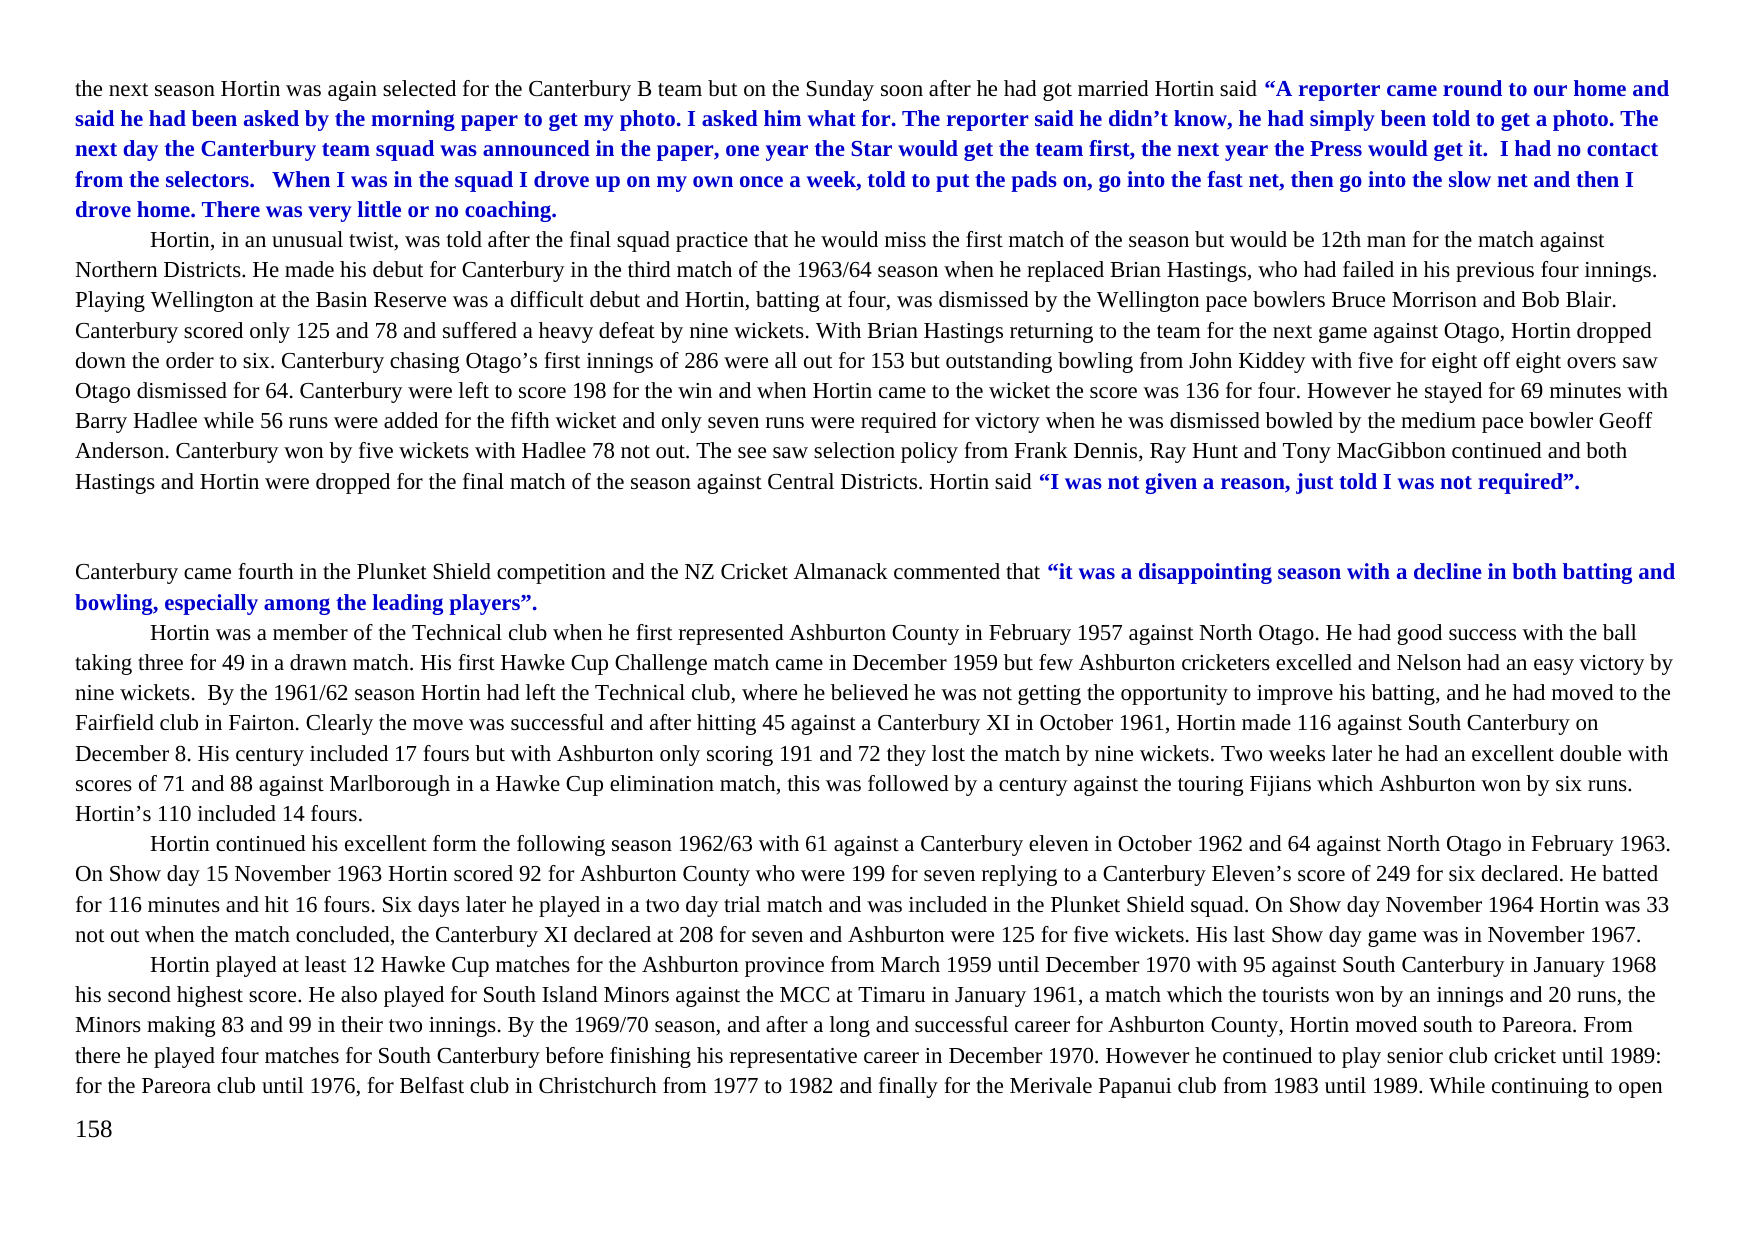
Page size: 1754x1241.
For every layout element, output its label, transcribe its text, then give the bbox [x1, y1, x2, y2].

text Hortin continued his excellent form the following season 1962/63 with 61 against a Canterbury eleven in October 1962 and 64 against North Otago in February 1963. On Show day 15 November 1963 Hortin scored 92 for Ashburton County who were 199 for seven replying to a Canterbury Eleven’s score of 249 for six declared. He batted for 116 minutes and hit 16 fours. Six days later he played in a two day trial match and was included in the Plunket Shield squad. On Show day November 1964 Hortin was 33 not out when the match concluded, the Canterbury XI declared at 208 for seven and Ashburton were 125 for five wickets. His last Show day game was in November 1967. [75, 830, 1679, 947]
text Canterbury came fourth in the Plunket Shield competition and the NZ Cricket Almanack commented that “it was a disappointing season with a decline in both batting and bowling, especially among the leading players”. [75, 558, 1679, 615]
text Hortin was a member of the Technical club when he first represented Ashburton County in February 1957 against North Otago. He had good success with the ball taking three for 49 in a drawn match. His first Hawke Cup Challenge match came in December 1959 but few Ashburton cricketers excelled and Nelson had an easy victory by nine wickets. By the 1961/62 season Hortin had left the Technical club, where he believed he was not getting the opportunity to improve his batting, and he had moved to the Fairfield club in Fairton. Clearly the move was successful and after hitting 45 against a Canterbury XI in October 1961, Hortin made 116 against South Canterbury on December 8. His century included 17 fours but with Ashburton only scoring 191 and 72 they lost the match by nine wickets. Two weeks later he had an excellent double with scores of 71 and 88 against Marlborough in a Hawke Cup elimination match, this was followed by a century against the touring Fijians which Ashburton won by six runs. Hortin’s 110 included 14 fours. [75, 619, 1679, 826]
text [75, 951, 1679, 1098]
text Hortin, in an unusual twist, was told after the final squad practice that he would miss the first match of the season but would be 12th man for the match against Northern Districts. He made his debut for Canterbury in the third match of the 1963/64 season when he replaced Brian Hastings, who had failed in his previous four innings. Playing Wellington at the Basin Reserve was a difficult debut and Hortin, batting at four, was dismissed by the Wellington pace bowlers Bruce Morrison and Bob Blair. Canterbury scored only 125 and 78 and suffered a heavy defeat by nine wickets. With Brian Hastings returning to the team for the next game against Otago, Hortin dropped down the order to six. Canterbury chasing Otago’s first innings of 286 were all out for 153 but outstanding bowling from John Kiddey with five for eight off eight overs saw Otago dismissed for 64. Canterbury were left to score 198 for the win and when Hortin came to the wicket the score was 136 for four. However he stayed for 69 minutes with Barry Hadlee while 56 runs were added for the fifth wicket and only seven runs were required for victory when he was dismissed bowled by the medium pace bowler Geoff Anderson. Canterbury won by five wickets with Hadlee 78 not out. The see saw selection policy from Frank Dennis, Ray Hunt and Tony MacGibbon continued and both Hastings and Hortin were dropped for the final match of the season against Central Districts. Hortin said “I was not given a reason, just told I was not required”. [75, 226, 1679, 494]
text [75, 75, 1679, 222]
